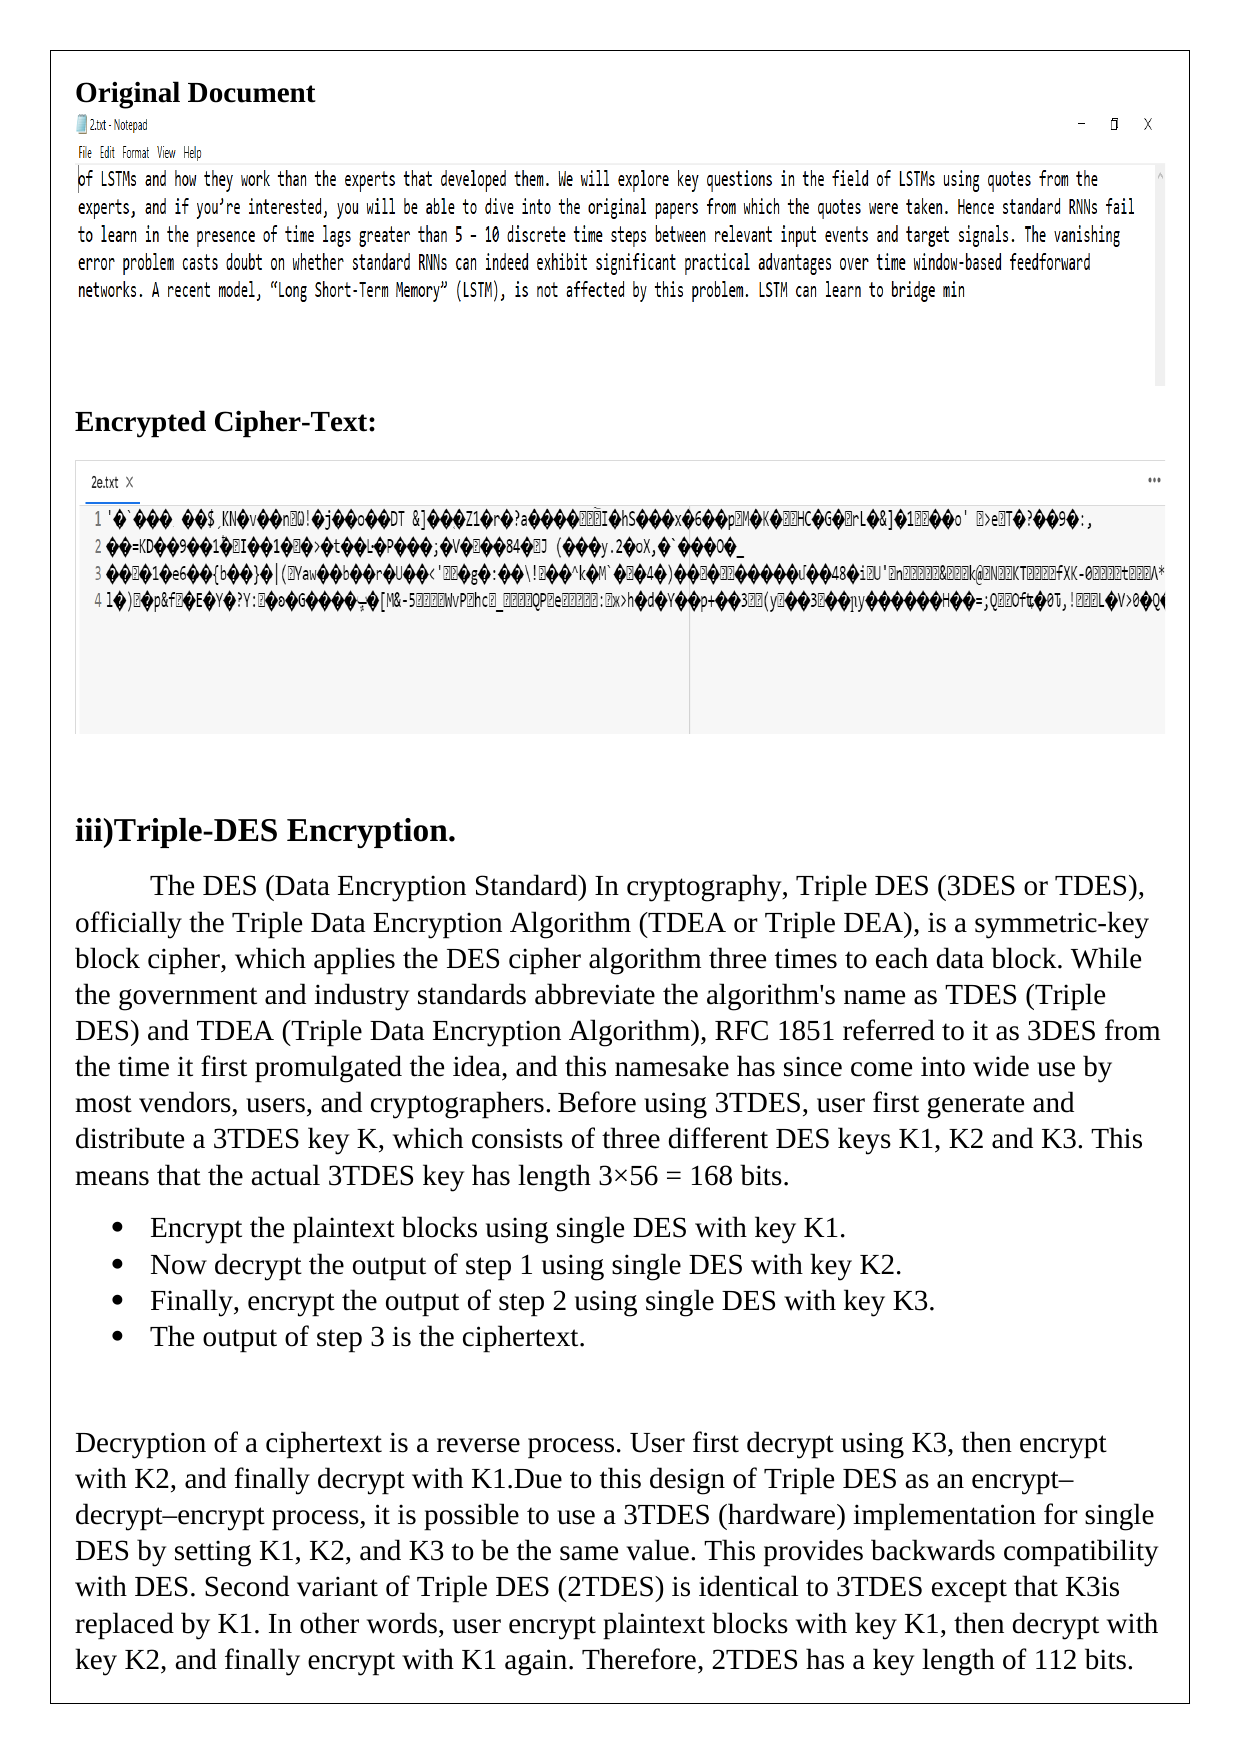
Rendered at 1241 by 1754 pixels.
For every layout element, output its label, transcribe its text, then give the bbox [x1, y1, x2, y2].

text Original Document [75, 75, 1165, 110]
text The DES (Data Encryption Standard) In cryptography, Triple DES (3DES or TDES), officially the Triple Data Encryption Algorithm (TDEA or Triple DEA), is a symmetric-key block cipher, which applies the DES cipher algorithm three times to each data block. While the government and industry standards abbreviate the algorithm's name as TDES (Triple DES) and TDEA (Triple Data Encryption Algorithm), RFC 1851 referred to it as 3DES from the time it first promulgated the idea, and this namesake has since come into wide use by most vendors, users, and cryptographers. Before using 3TDES, user first generate and distribute a 3TDES key K, which consists of three different DES keys K1, K2 and K3. This means that the actual 3TDES key has length 3×56 = 168 bits. [75, 868, 1165, 1191]
text Encrypted Cipher-Text: [75, 404, 1165, 438]
list Finally, encrypt the output of step 2 using single DES with key K3. [112, 1283, 1165, 1317]
list Encrypt the plaintext blocks using single DES with key K1. [112, 1211, 1165, 1244]
picture [75, 457, 1166, 734]
picture [75, 110, 1166, 386]
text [75, 1425, 1165, 1675]
list The output of step 3 is the ciphertext. [112, 1319, 1165, 1353]
text iii)Triple-DES Encryption. [75, 811, 1165, 849]
list Now decrypt the output of step 1 using single DES with key K2. [112, 1247, 1165, 1280]
